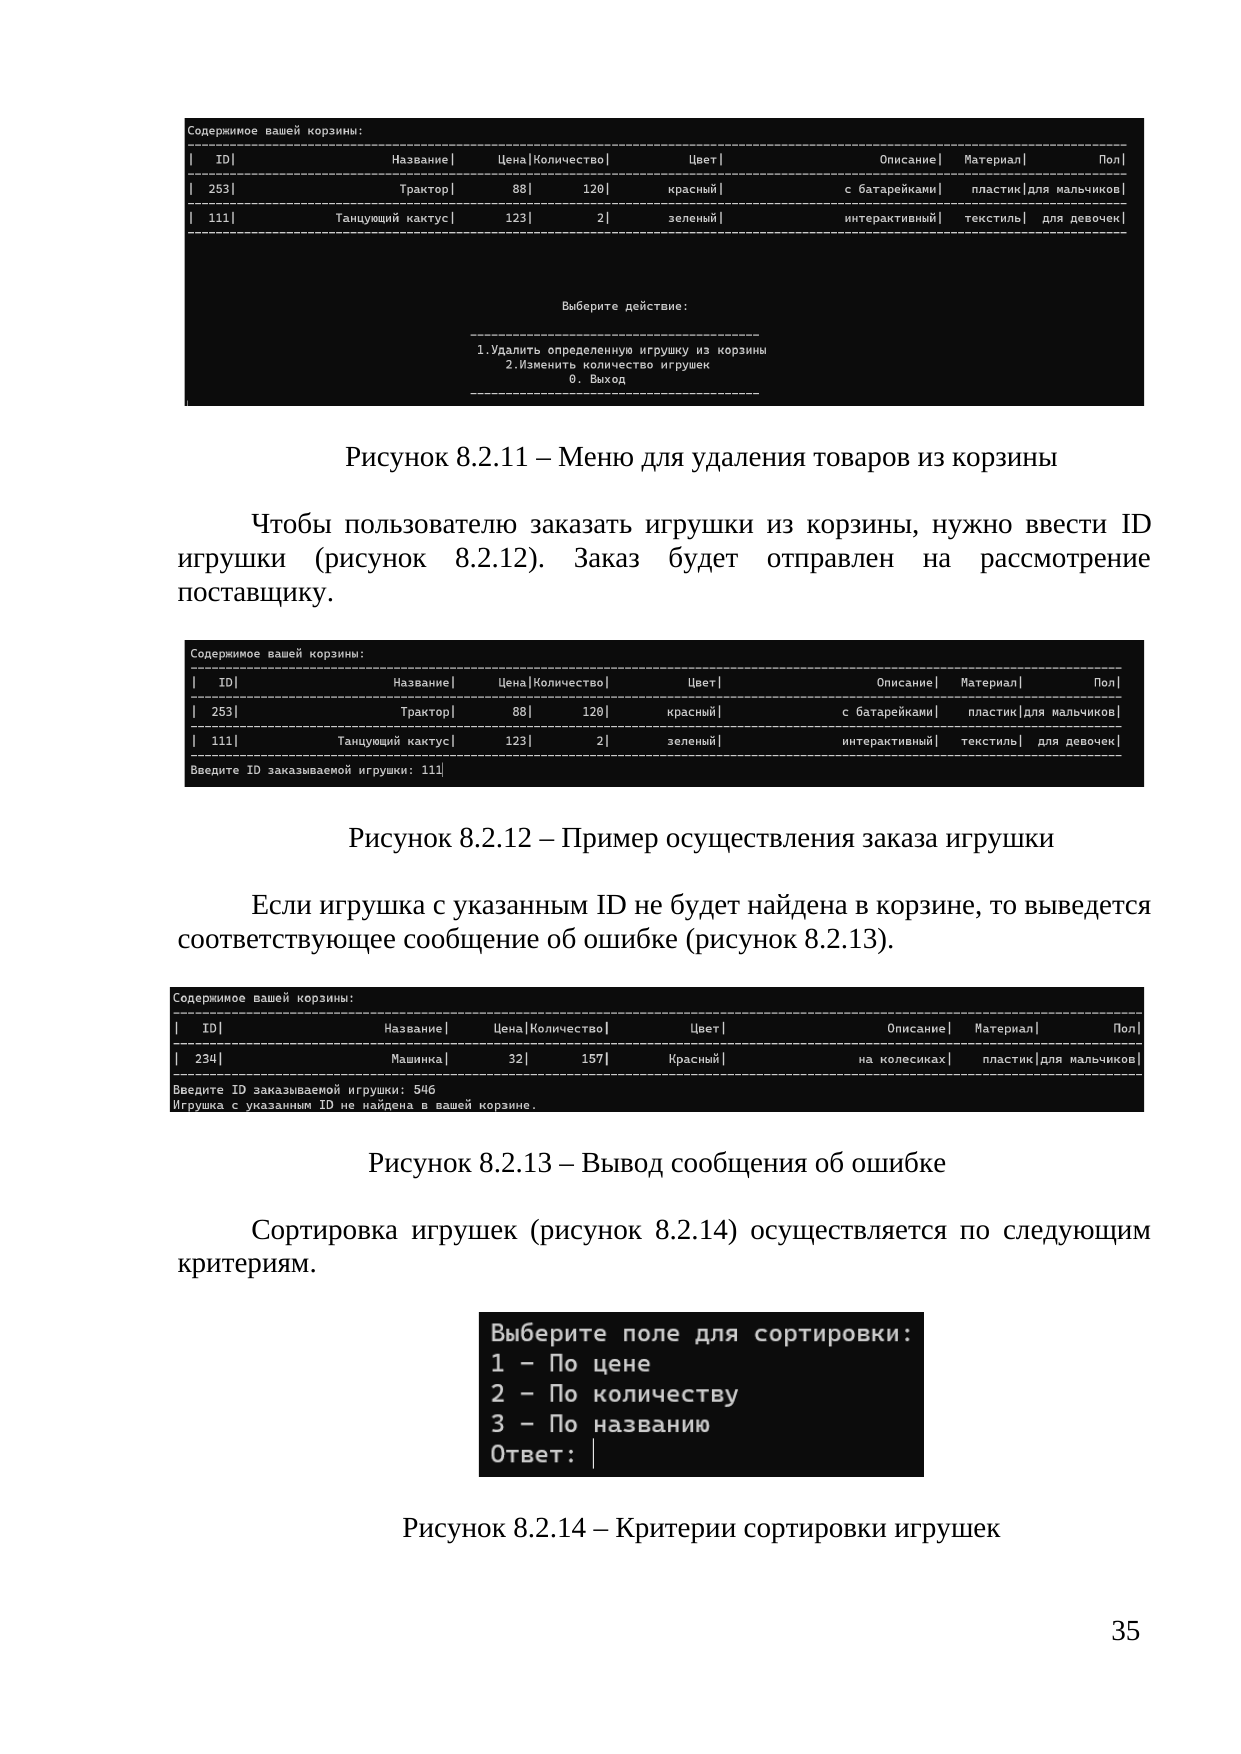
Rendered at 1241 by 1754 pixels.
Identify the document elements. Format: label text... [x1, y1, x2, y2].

text Рисунок 8.2.13 – Вывод сообщения об ошибке [162, 1145, 1152, 1178]
picture [184, 640, 1145, 787]
picture [184, 118, 1145, 406]
text Рисунок 8.2.14 – Критерии сортировки игрушек [177, 1511, 1152, 1544]
text Чтобы пользователю заказать игрушки из корзины, нужно ввести ID игрушки (рисунок 8.2.12). Заказ будет отправлен на рассмотрение поставщику. [177, 507, 1152, 607]
picture [478, 1312, 924, 1477]
text Рисунок 8.2.11 – Меню для удаления товаров из корзины [177, 439, 1152, 473]
picture [169, 987, 1145, 1112]
text Рисунок 8.2.12 – Пример осуществления заказа игрушки [177, 820, 1152, 854]
text Если игрушка с указанным ID не будет найдена в корзине, то выведется соответствующее сообщение об ошибке (рисунок 8.2.13). [177, 887, 1152, 954]
text Сортировка игрушек (рисунок 8.2.14) осуществляется по следующим критериям. [177, 1212, 1152, 1279]
